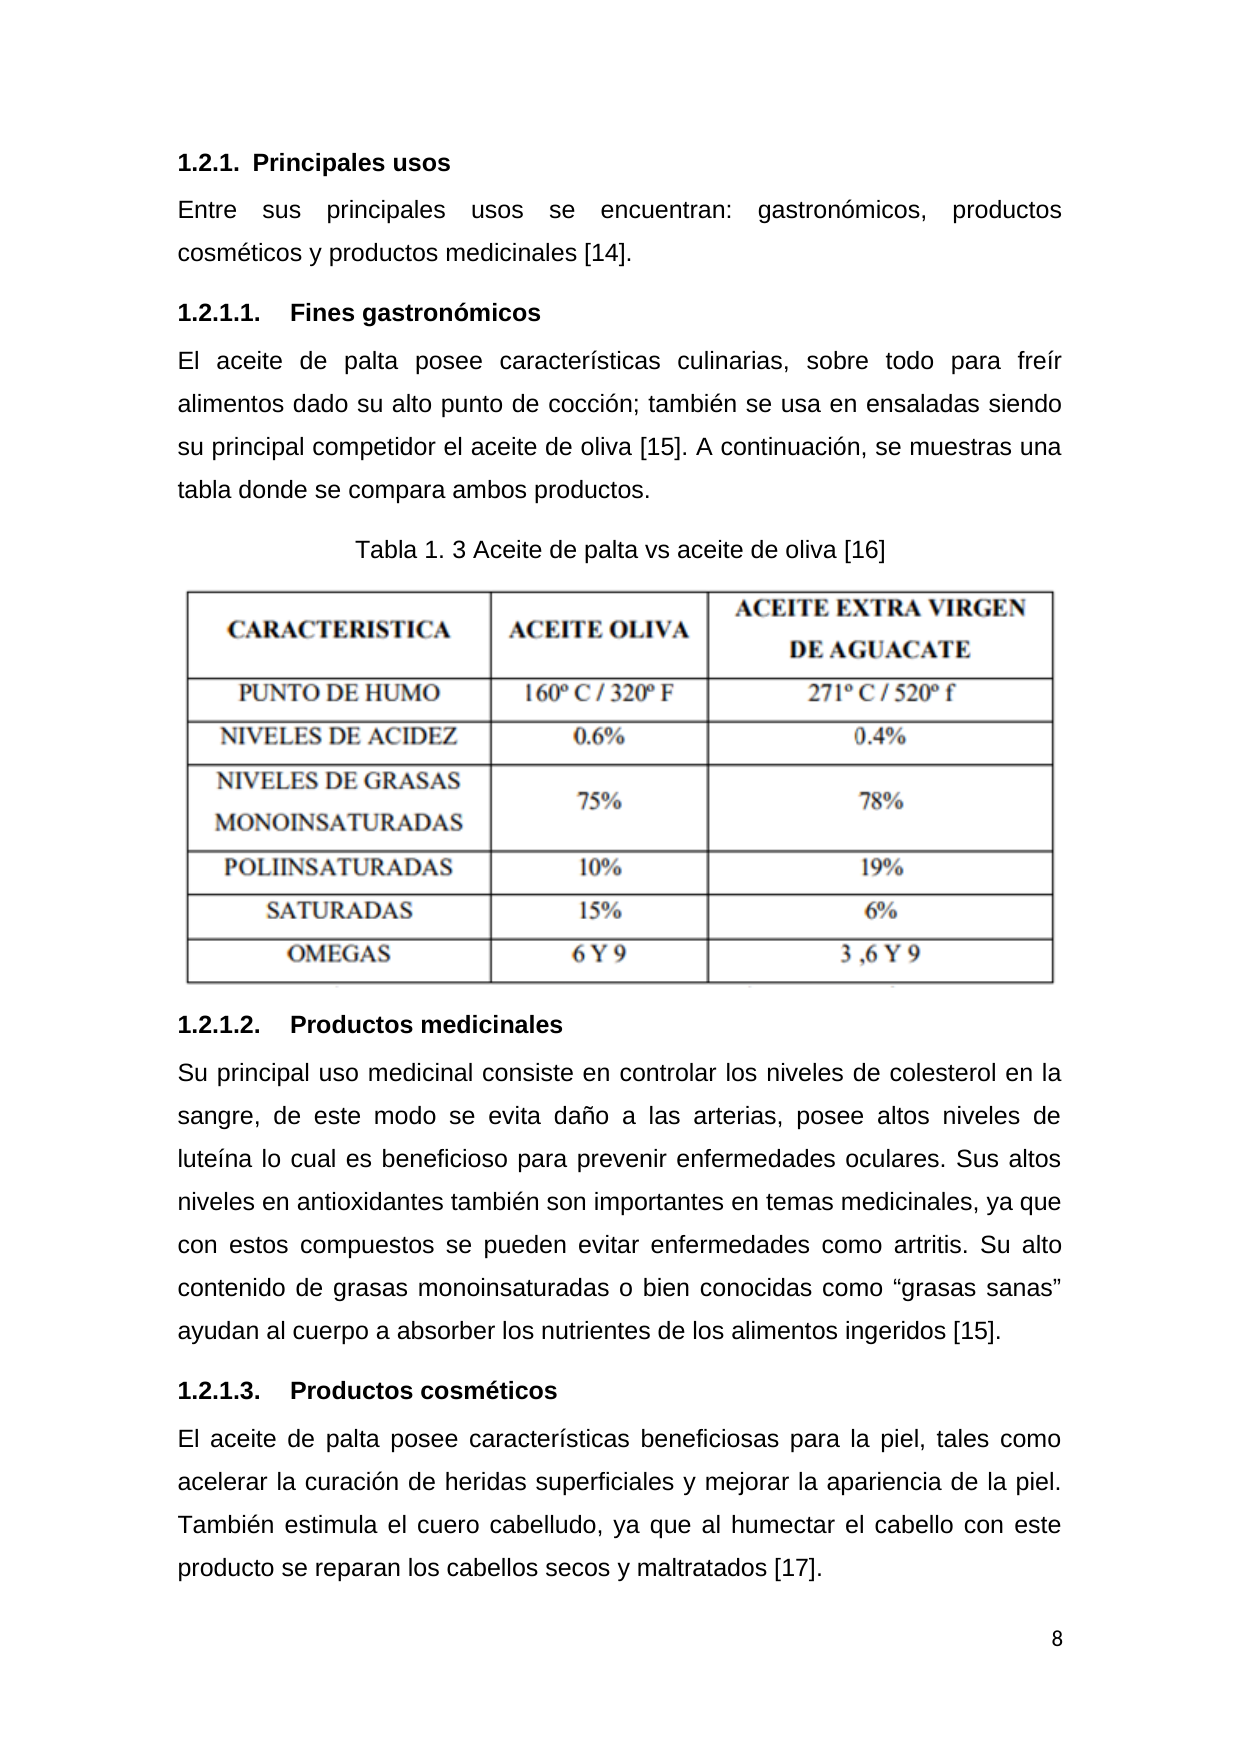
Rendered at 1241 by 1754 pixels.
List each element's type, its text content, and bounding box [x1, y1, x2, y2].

text Tabla 1. 3 Aceite de palta vs aceite de oliva [16] [177, 535, 1063, 564]
subtitle Fines gastronómicos [177, 298, 1063, 327]
text El aceite de palta posee características beneficiosas para la piel, tales como acelerar la curación de heridas superficiales y mejorar la apariencia de la piel. También estimula el cuero cabelludo, ya que al humectar el cabello con este producto se reparan los cabellos secos y maltratados [17]. [177, 1424, 1063, 1582]
text Su principal uso medicinal consiste en controlar los niveles de colesterol en la sangre, de este modo se evita daño a las arterias, posee altos niveles de luteína lo cual es beneficioso para prevenir enfermedades oculares. Sus altos niveles en antioxidantes también son importantes en temas medicinales, ya que con estos compuestos se pueden evitar enfermedades como artritis. Su alto contenido de grasas monoinsaturadas o bien conocidas como “grasas sanas” ayudan al cuerpo a absorber los nutrientes de los alimentos ingeridos [15]. [177, 1057, 1063, 1345]
subtitle Productos cosméticos [177, 1376, 1063, 1405]
subtitle Principales usos [177, 148, 1063, 176]
picture [181, 584, 1060, 991]
text Entre sus principales usos se encuentran: gastronómicos, productos cosméticos y productos medicinales [14]. [177, 195, 1063, 267]
subtitle Productos medicinales [177, 1010, 1063, 1038]
text El aceite de palta posee características culinarias, sobre todo para freír alimentos dado su alto punto de cocción; también se usa en ensaladas siendo su principal competidor el aceite de oliva [15]. A continuación, se muestras una tabla donde se compara ambos productos. [177, 346, 1063, 504]
